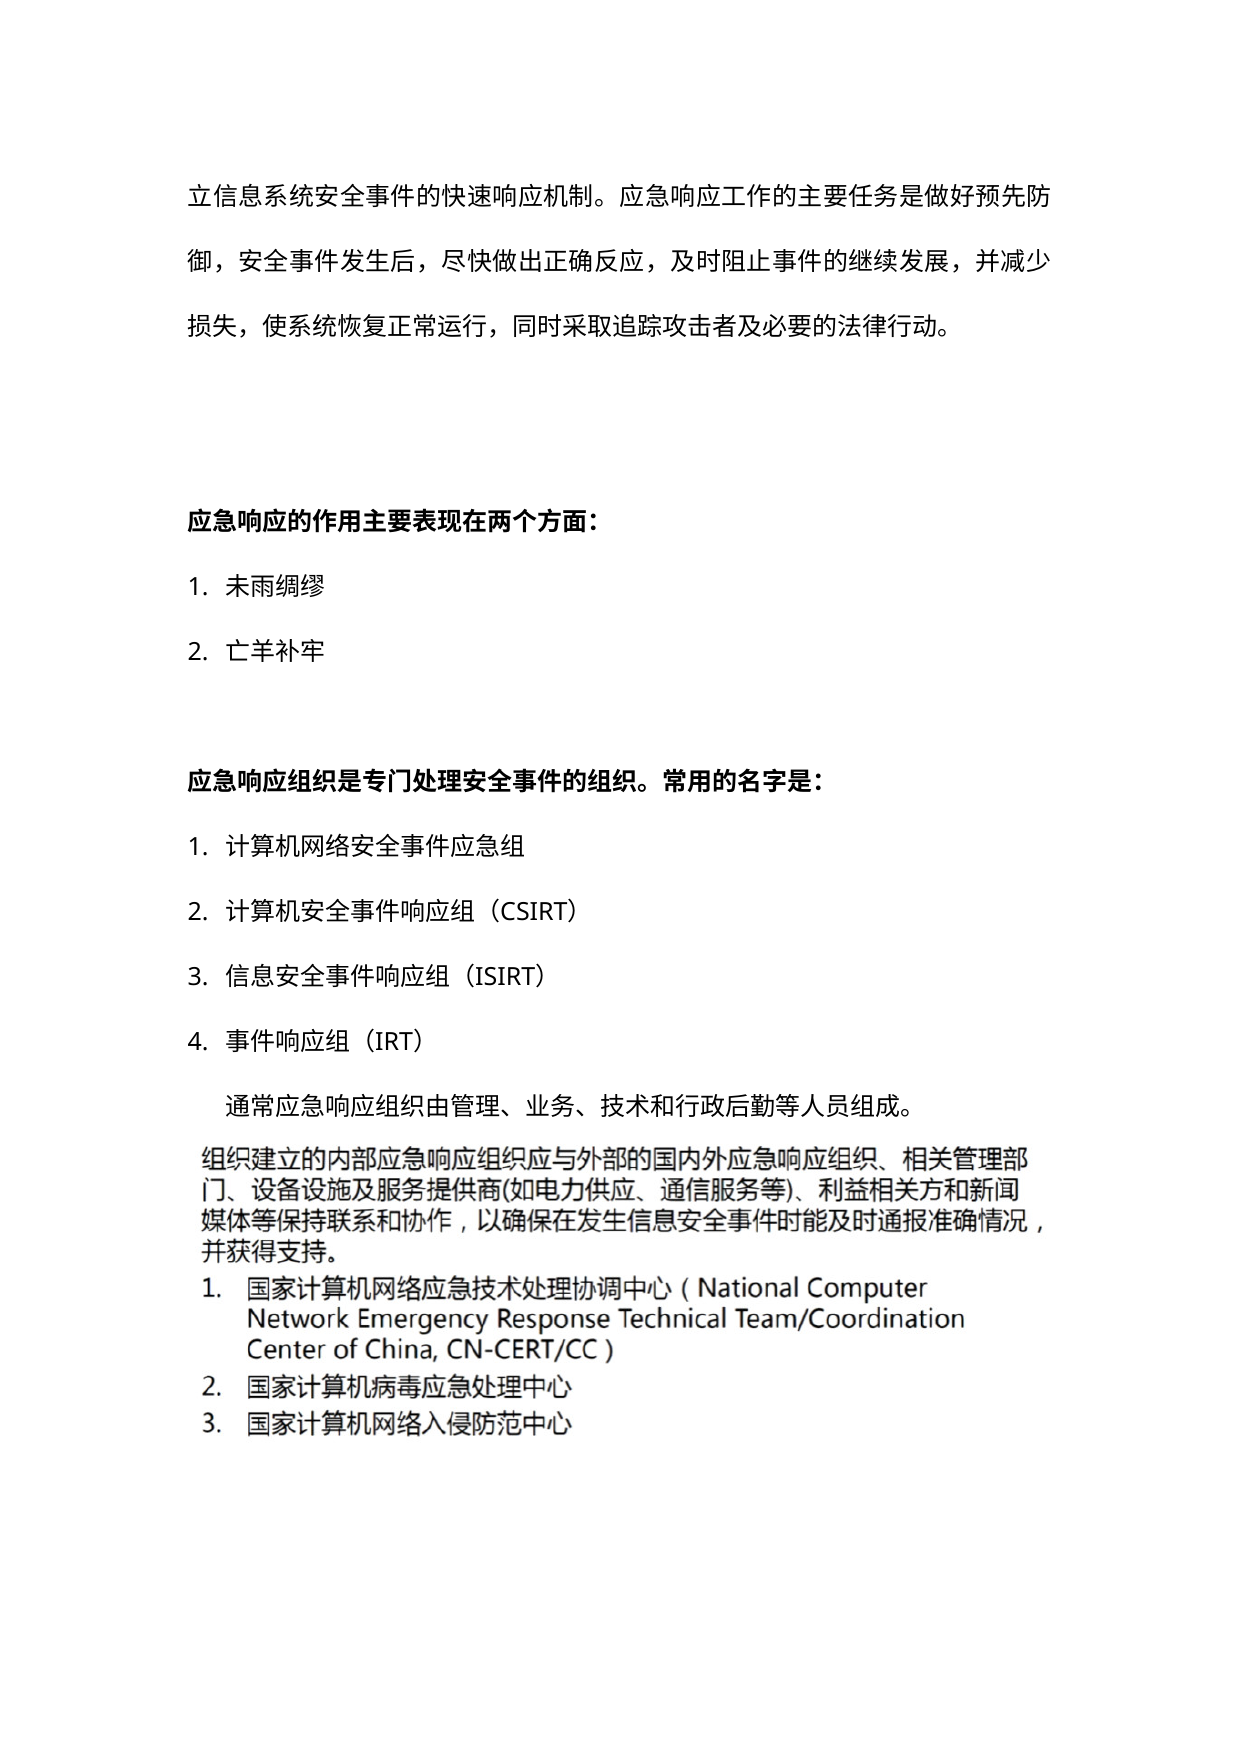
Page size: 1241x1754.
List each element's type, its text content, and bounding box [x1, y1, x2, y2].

list 计算机网络安全事件应急组 [187, 812, 1053, 877]
text 应急响应的作用主要表现在两个方面： [187, 487, 1053, 552]
list 亡羊补牢 [187, 617, 1053, 682]
list 事件响应组（IRT） [187, 1007, 1053, 1072]
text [187, 162, 1053, 357]
text 应急响应组织是专门处理安全事件的组织。常用的名字是： [187, 747, 1053, 812]
list 信息安全事件响应组（ISIRT） [187, 942, 1053, 1007]
list 未雨绸缪 [187, 552, 1053, 617]
list 计算机安全事件响应组（CSIRT） [187, 877, 1053, 942]
picture [187, 1137, 1053, 1472]
list 通常应急响应组织由管理、业务、技术和行政后勤等人员组成。 [225, 1072, 1053, 1137]
